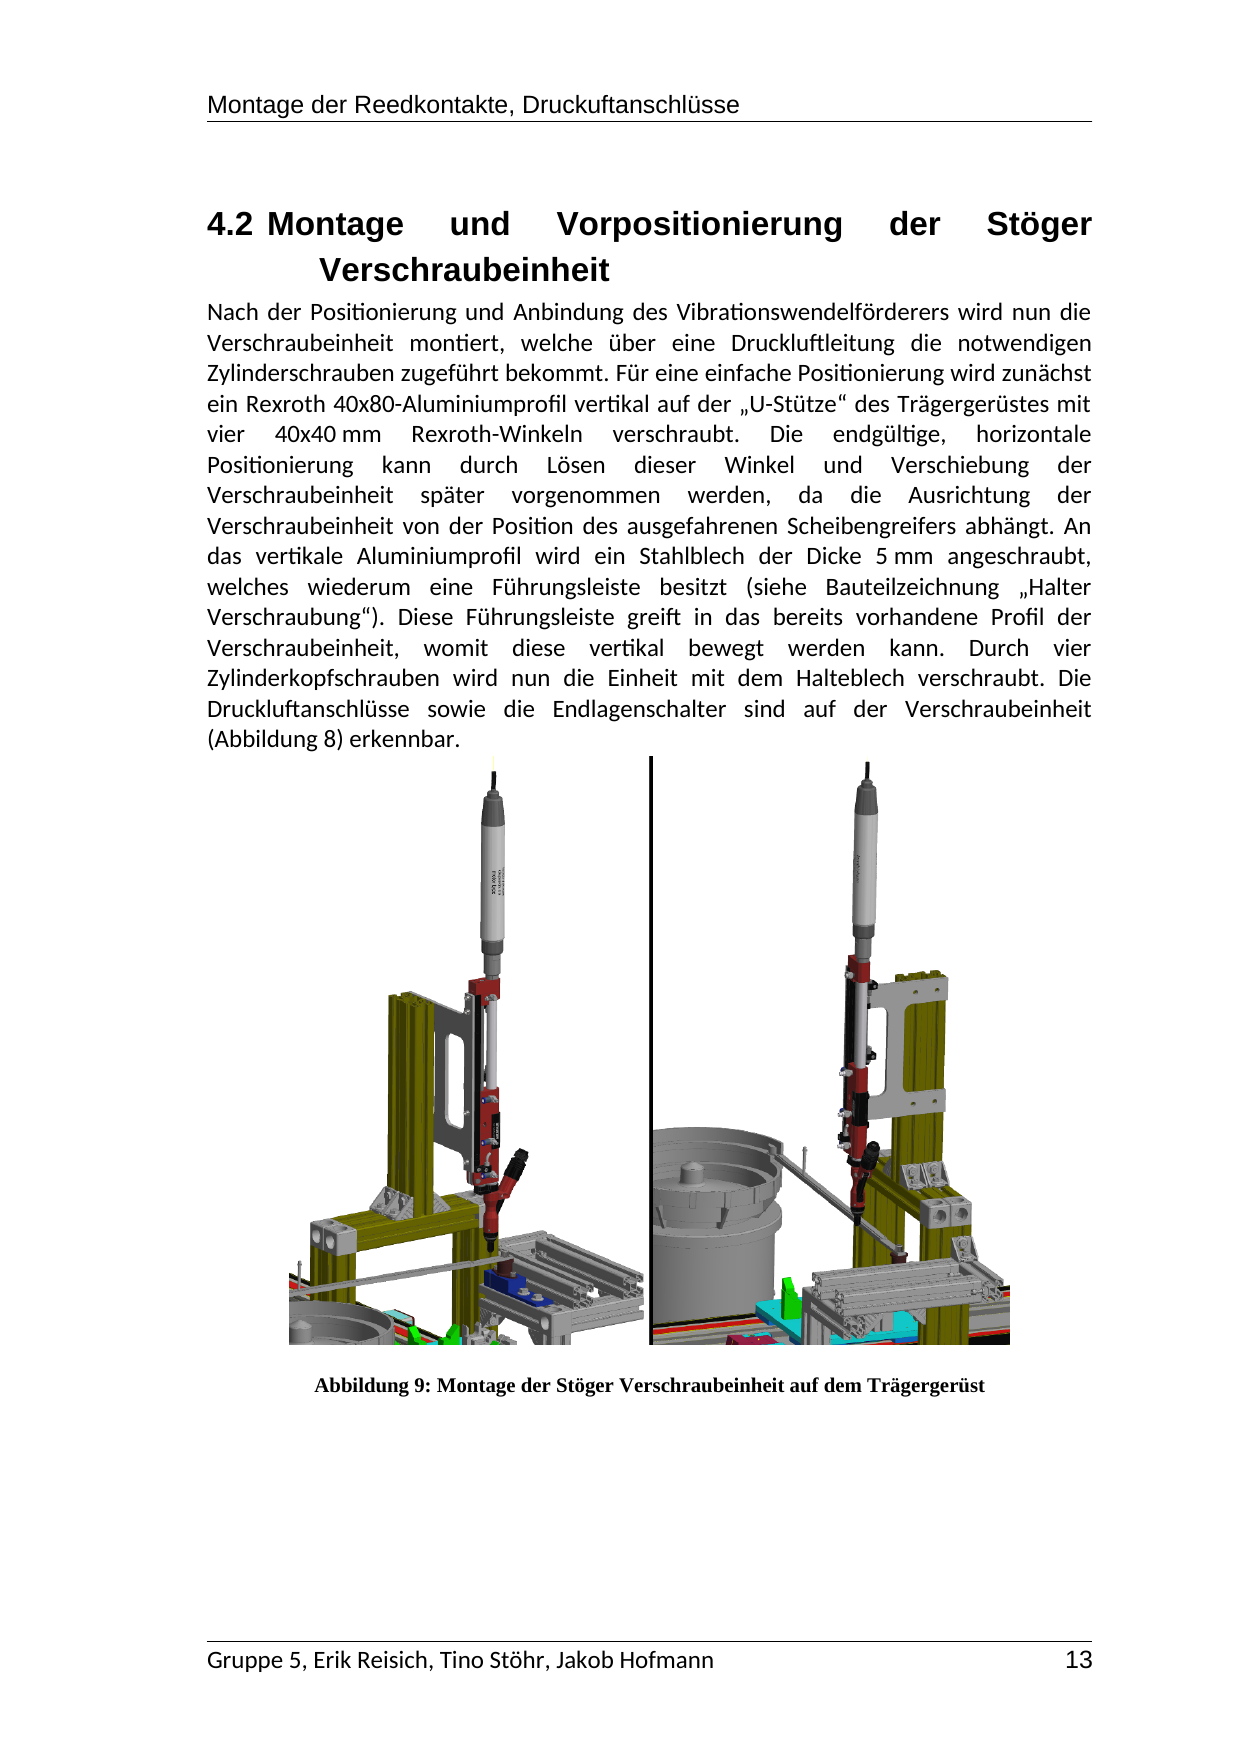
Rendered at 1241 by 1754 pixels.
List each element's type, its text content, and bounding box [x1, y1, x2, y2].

subtitle Montage und Vorpositionierung der Stöger Verschraubeinheit [207, 204, 1092, 289]
picture [289, 756, 1010, 1347]
text Nach der Positionierung und Anbindung des Vibrationswendelförderers wird nun die Verschraubeinheit montiert, welche über eine Druckluftleitung die notwendigen Zylinderschrauben zugeführt bekommt. Für eine einfache Positionierung wird zunächst ein Rexroth 40x80-Aluminiumprofil vertikal auf der „U-Stütze“ des Trägergerüstes mit vier 40x40 mm Rexroth-Winkeln verschraubt. Die endgültige, horizontale Positionierung kann durch Lösen dieser Winkel und Verschiebung der Verschraubeinheit später vorgenommen werden, da die Ausrichtung der Verschraubeinheit von der Position des ausgefahrenen Scheibengreifers abhängt. An das vertikale Aluminiumprofil wird ein Stahlblech der Dicke 5 mm angeschraubt, welches wiederum eine Führungsleiste besitzt (siehe Bauteilzeichnung „Halter Verschraubung“). Diese Führungsleiste greift in das bereits vorhandene Profil der Verschraubeinheit, womit diese vertikal bewegt werden kann. Durch vier Zylinderkopfschrauben wird nun die Einheit mit dem Halteblech verschraubt. Die Druckluftanschlüsse sowie die Endlagenschalter sind auf der Verschraubeinheit (Abbildung 8) erkennbar. [207, 296, 1092, 754]
